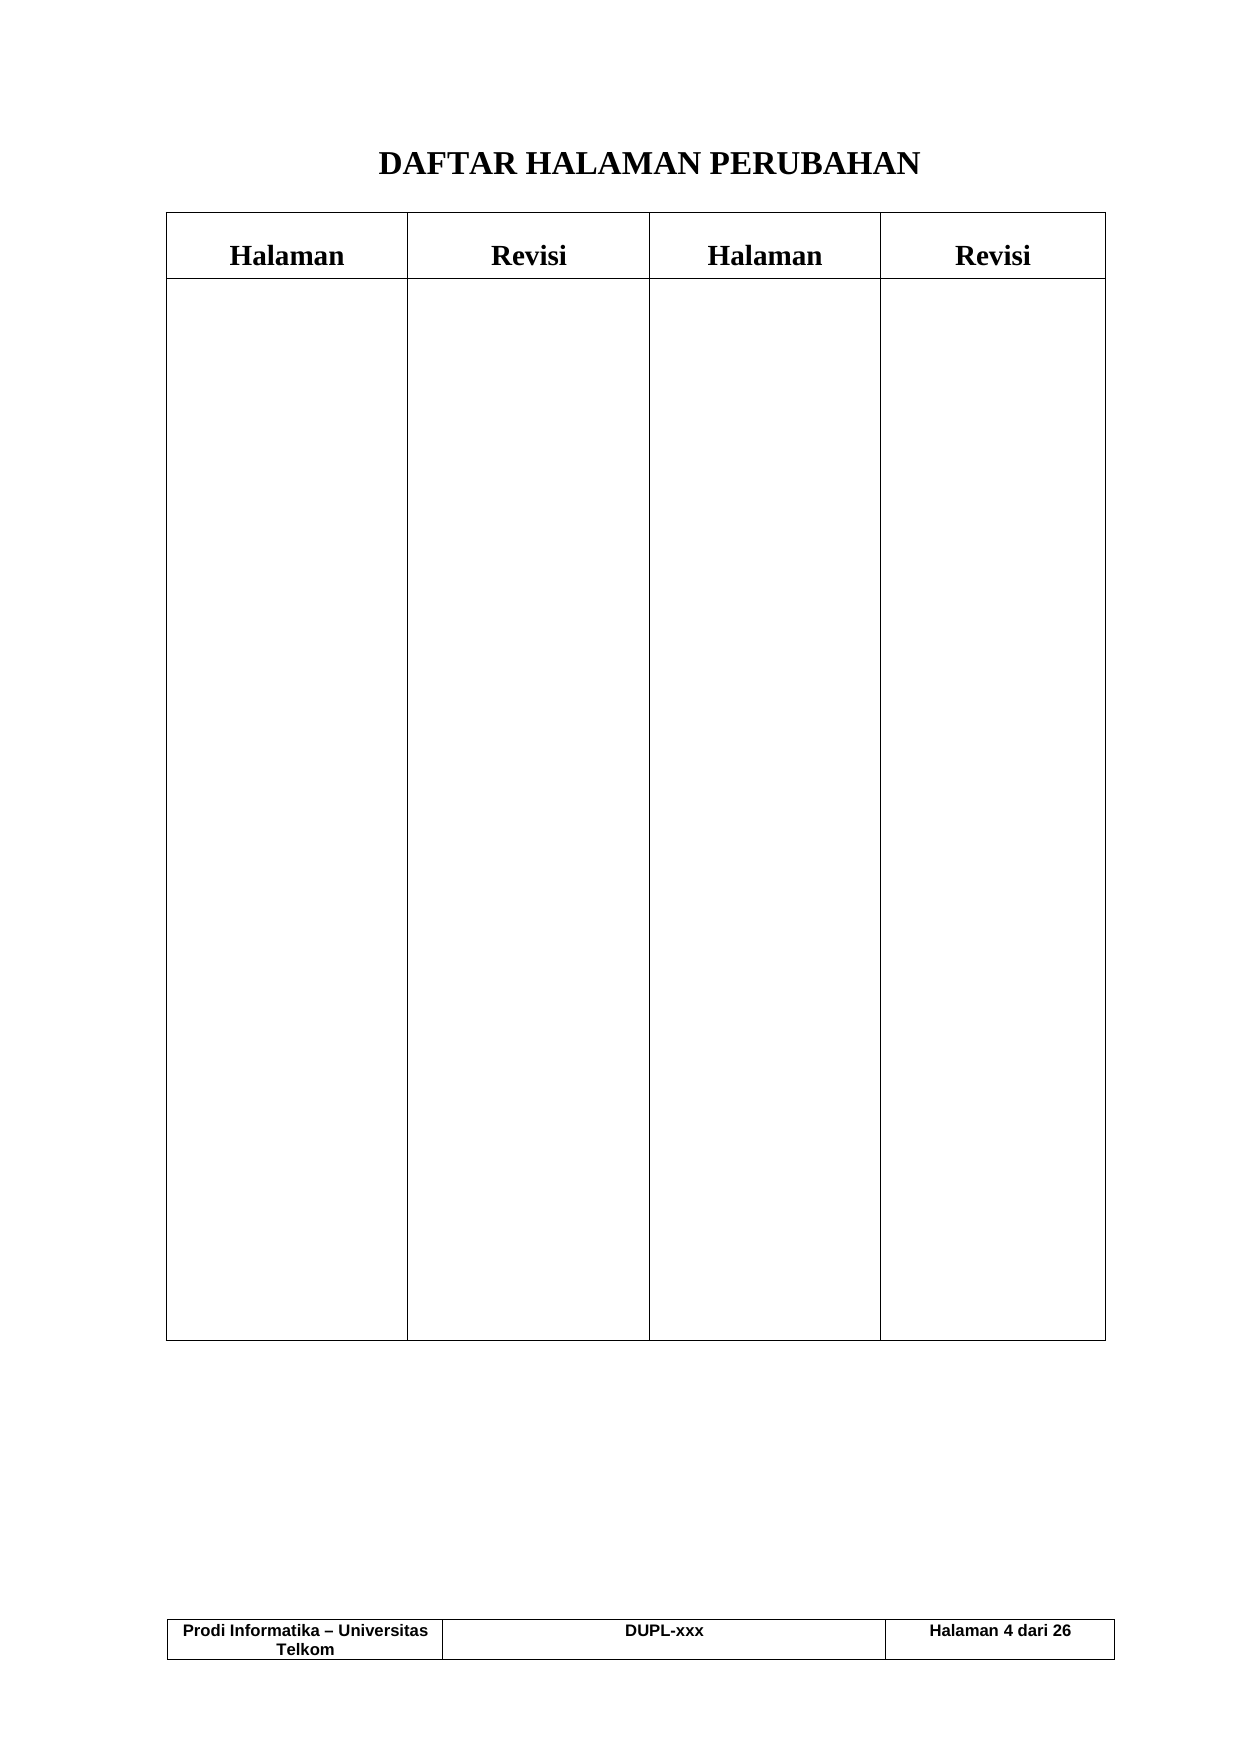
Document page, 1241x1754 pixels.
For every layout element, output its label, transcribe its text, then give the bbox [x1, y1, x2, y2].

table_header Halaman [650, 213, 880, 278]
table_header Revisi [408, 213, 649, 278]
table_cell [881, 279, 1105, 1340]
table_cell [408, 279, 649, 1340]
table_cell [167, 279, 407, 1340]
table_cell [650, 279, 880, 1340]
table_header Halaman [167, 213, 407, 278]
title DAFTAR HALAMAN PERUBAHAN [177, 143, 1122, 181]
table_header Revisi [881, 213, 1105, 278]
